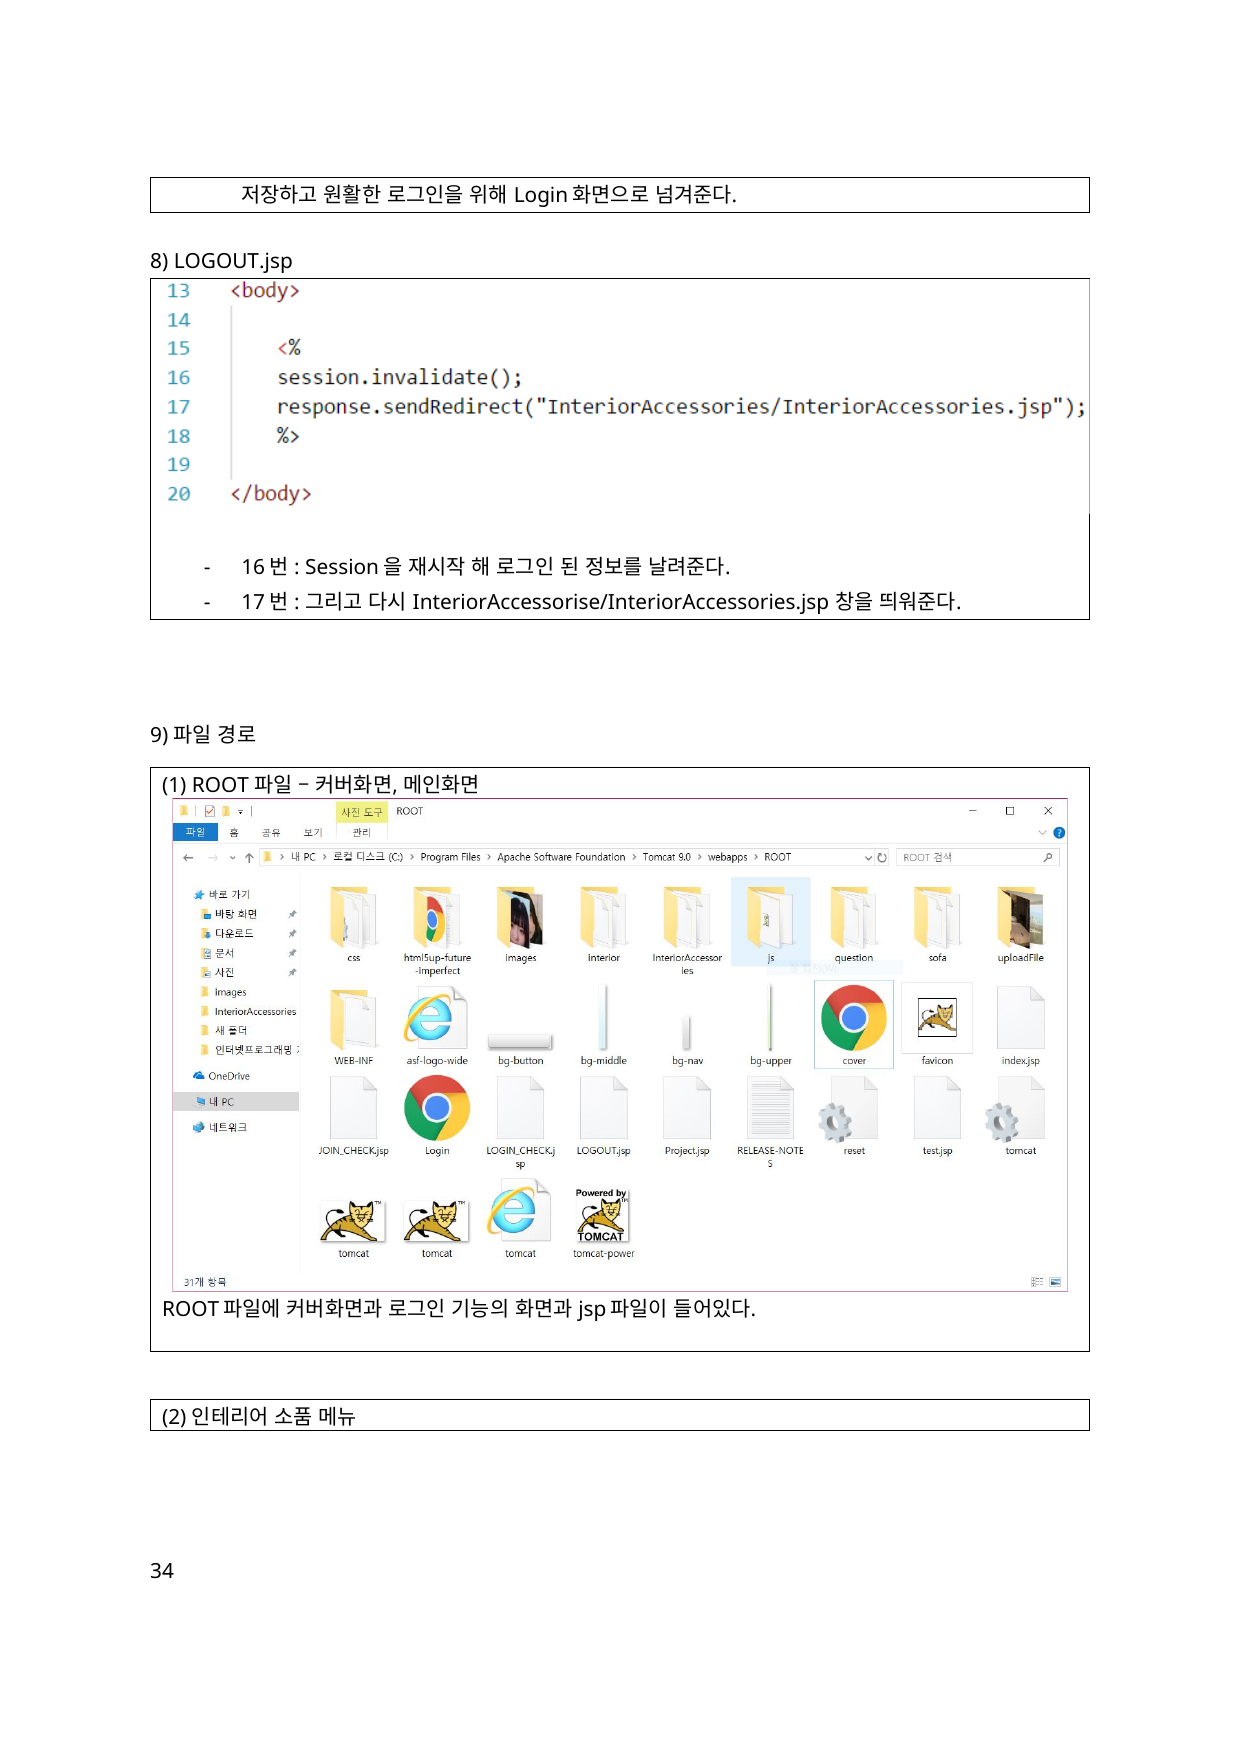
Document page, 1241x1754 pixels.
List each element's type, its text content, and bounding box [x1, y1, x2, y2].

text 9) 파일 경로 [150, 718, 1090, 748]
picture [172, 798, 1068, 1292]
picture [161, 279, 1090, 514]
table_header 16번 : Session을 재시작 해 로그인 된 정보를 날려준다. 17번 : 그리고 다시 InteriorAccessorise/InteriorAccessories.jsp 창을 띄워준다. [151, 279, 1089, 619]
table_header (1) ROOT 파일 – 커버화면, 메인화면 ROOT파일에 커버화면과 로그인 기능의 화면과 jsp파일이 들어있다. [151, 768, 1089, 1351]
text 8) LOGOUT.jsp [150, 246, 1090, 274]
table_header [151, 1400, 1089, 1430]
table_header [151, 178, 1089, 212]
